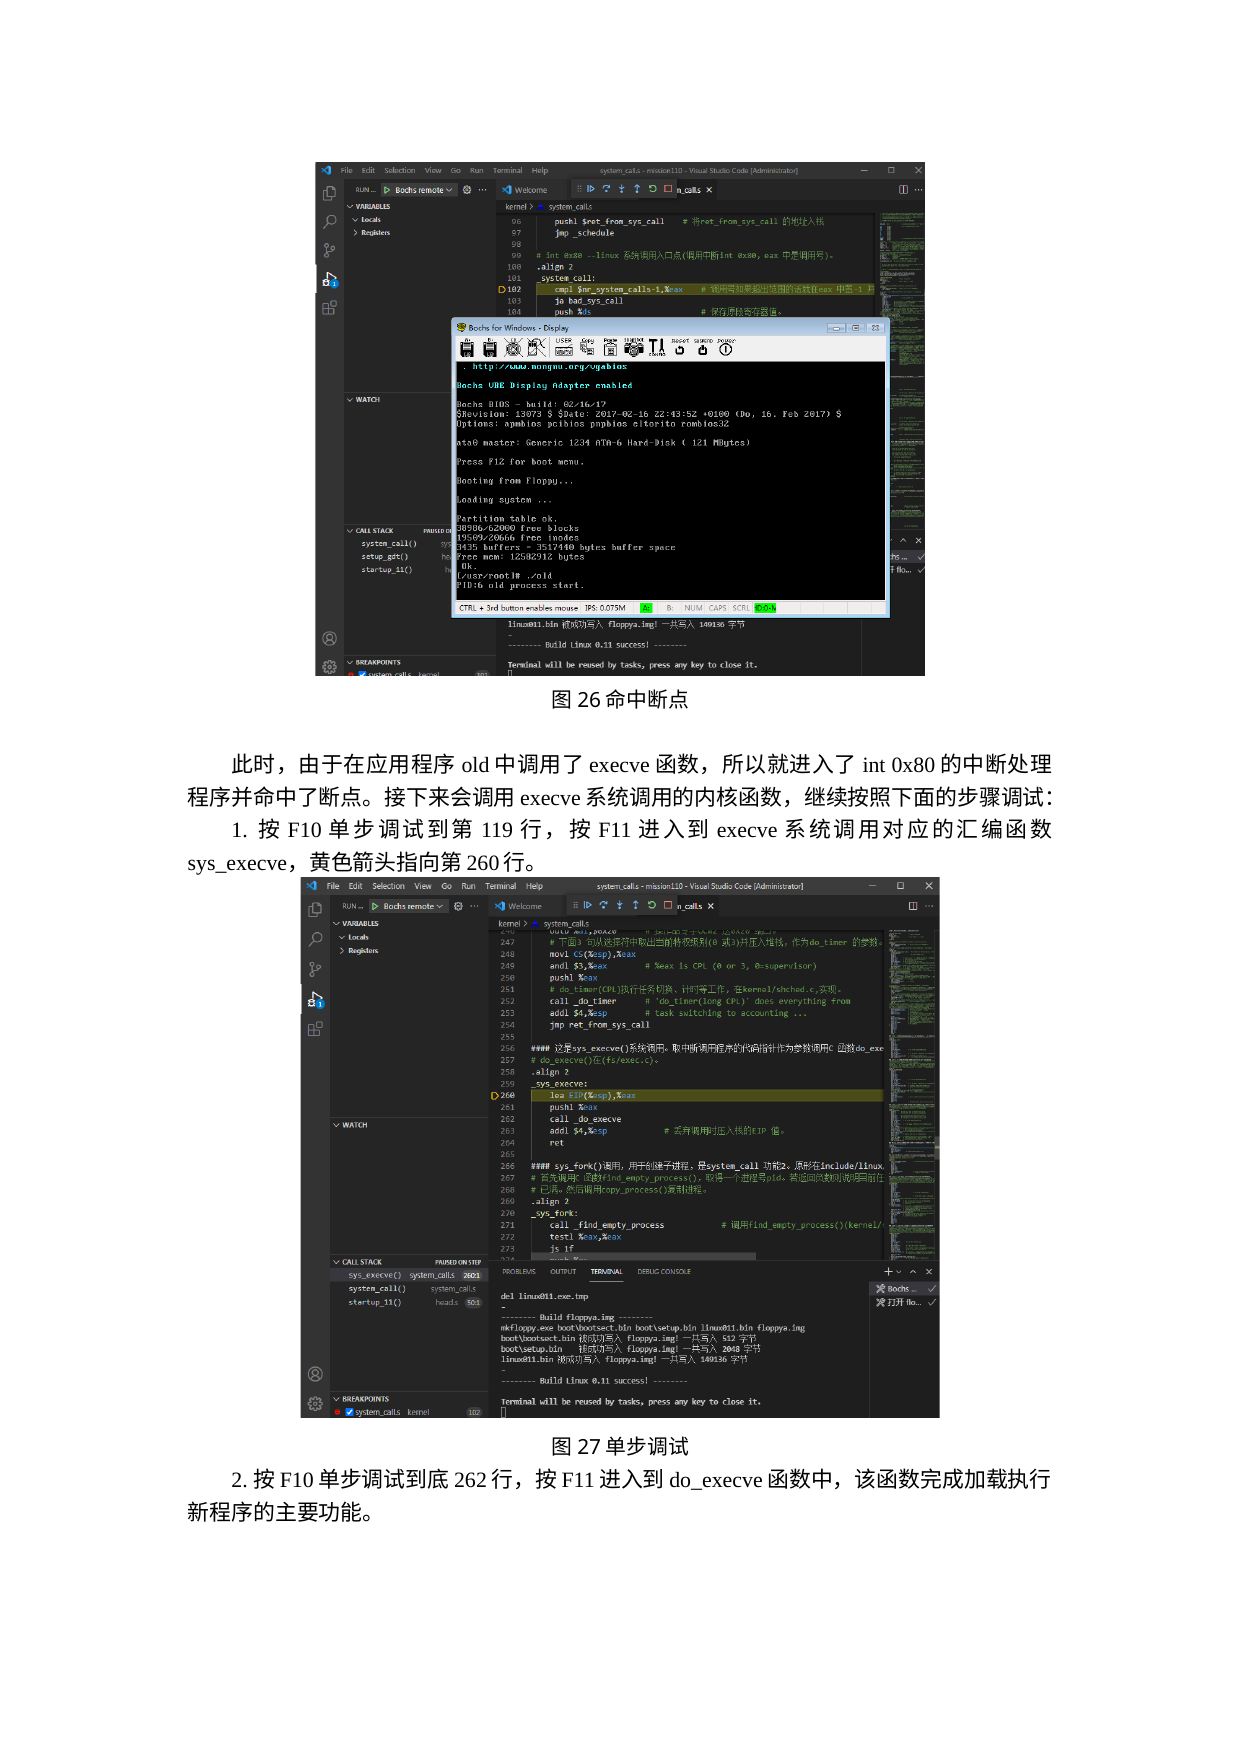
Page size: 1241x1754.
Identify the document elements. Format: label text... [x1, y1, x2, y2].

picture [315, 162, 925, 676]
picture [300, 877, 940, 1418]
text 图 26 命中断点 [187, 682, 1053, 714]
text 1. 按F10单步调试到第119行，按F11进入到execve系统调用对应的汇编函数sys_execve，黄色箭头指向第260行。 [187, 812, 1053, 877]
text 图 27 单步调试 [187, 1429, 1053, 1462]
text 此时，由于在应用程序old中调用了execve函数，所以就进入了int 0x80的中断处理程序并命中了断点。接下来会调用execve系统调用的内核函数，继续按照下面的步骤调试： [187, 747, 1053, 812]
text 2. 按F10单步调试到底262行，按F11进入到do_execve函数中，该函数完成加载执行新程序的主要功能。 [187, 1462, 1053, 1527]
